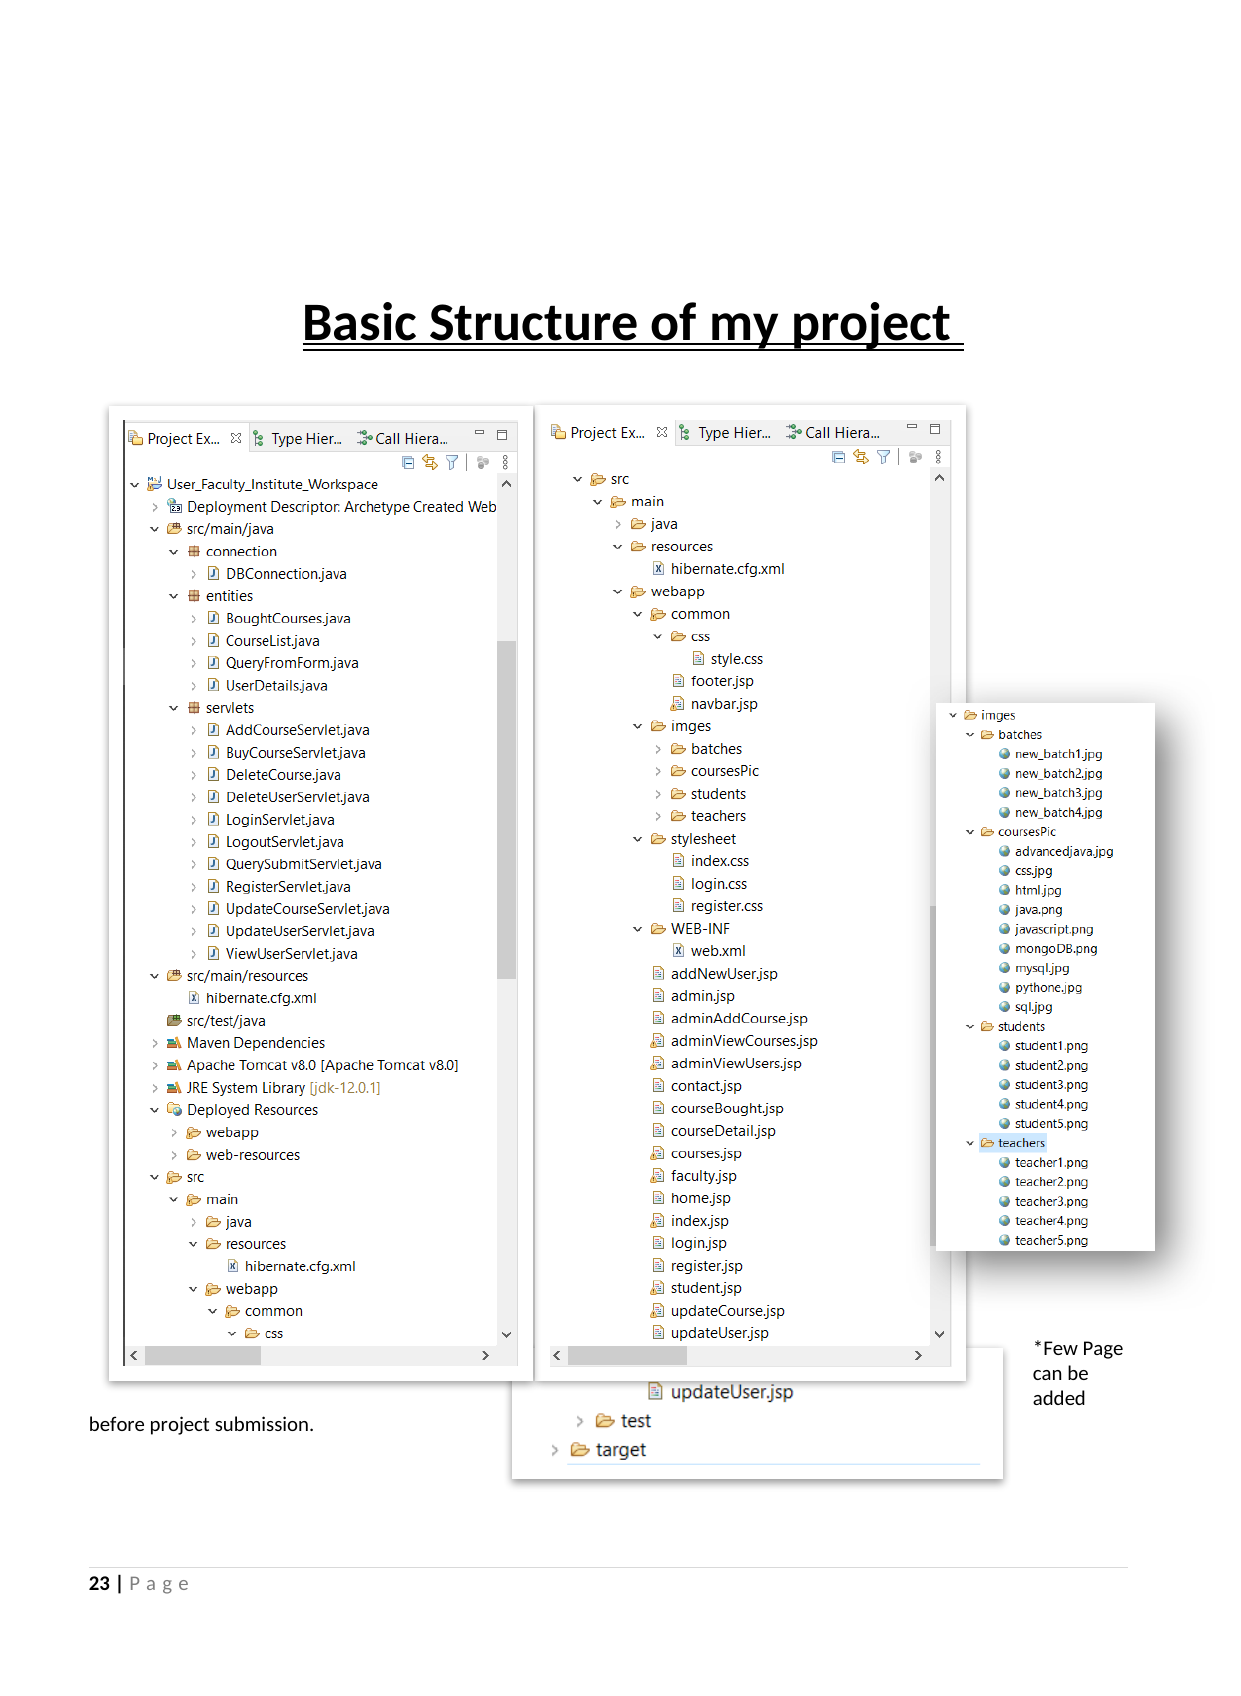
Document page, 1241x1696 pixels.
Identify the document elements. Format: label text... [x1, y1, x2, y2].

picture [526, 1362, 989, 1465]
text *Few Page can be added before project submission. [973, 1298, 1128, 1436]
text *Few Page can be added before project submission. [89, 827, 506, 1436]
text Basic Structure of my project [126, 287, 1128, 353]
picture [123, 420, 518, 1366]
picture [550, 420, 1155, 1367]
